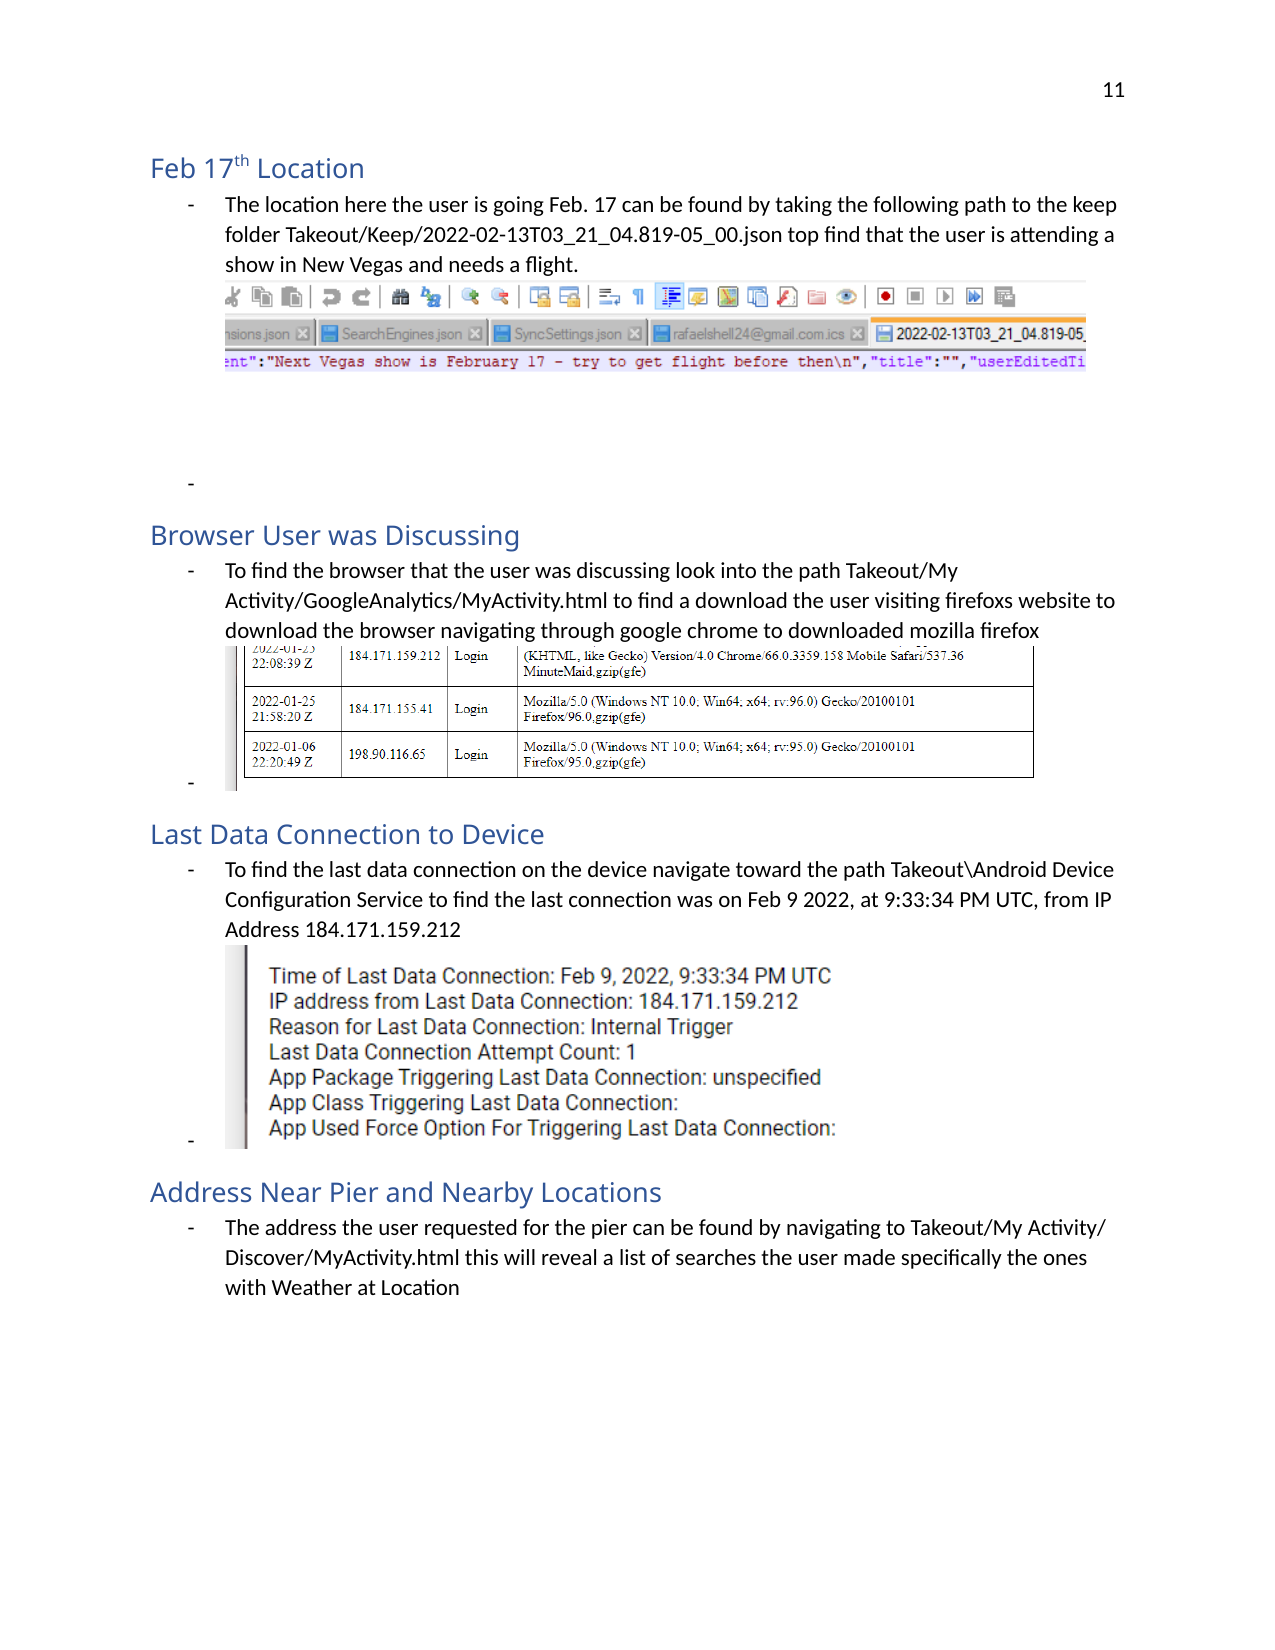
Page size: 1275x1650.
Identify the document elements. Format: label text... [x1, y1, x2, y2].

list To find the browser that the user was discussing look into the path Takeout/My Activity/GoogleAnalytics/MyActivity.html to find a download the user visiting firefoxs website to download the browser navigating through google chrome to downloaded mozilla firefox [187, 556, 1125, 644]
subtitle Feb 17th Location [150, 150, 1125, 187]
subtitle Address Near Pier and Nearby Locations [150, 1173, 1125, 1210]
picture [225, 646, 1038, 791]
list The location here the user is going Feb. 17 can be found by taking the following path to the keep folder Takeout/Keep/2022-02-13T03_21_04.819-05_00.json top find that the user is attending a show in New Vegas and needs a flight. [187, 190, 1125, 278]
picture [225, 945, 932, 1149]
subtitle Browser User was Discussing [150, 516, 1125, 553]
subtitle Last Data Connection to Device [150, 815, 1125, 852]
picture [225, 280, 1086, 492]
list To find the last data connection on the device navigate toward the path Takeout\Android Device Configuration Service to find the last connection was on Feb 9 2022, at 9:33:34 PM UTC, from IP Address 184.171.159.212 [187, 855, 1125, 943]
list The address the user requested for the pier can be found by navigating to Takeout/My Activity/ Discover/MyActivity.html this will reveal a list of searches the user made specifically the ones with Weather at Location [187, 1213, 1125, 1302]
